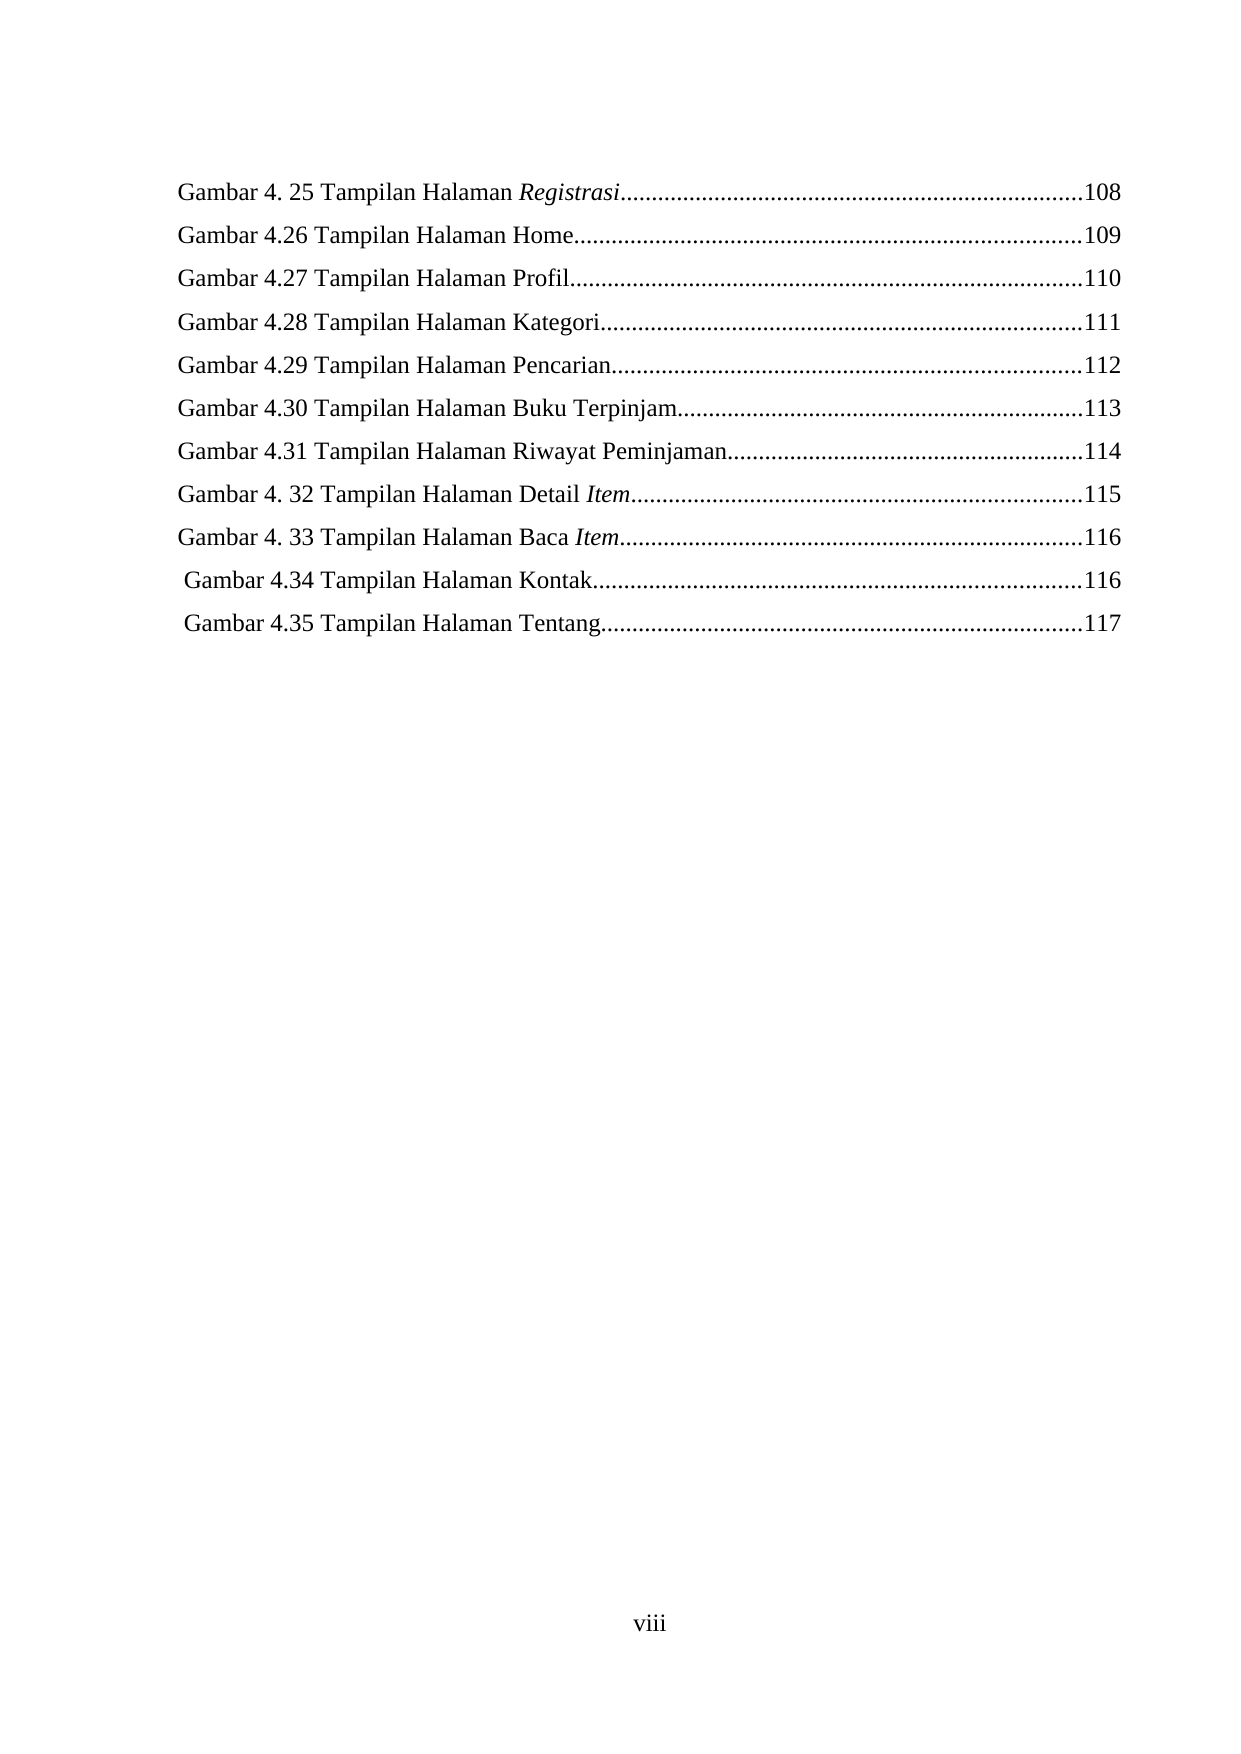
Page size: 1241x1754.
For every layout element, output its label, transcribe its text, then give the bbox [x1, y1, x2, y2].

text Gambar 4. 25 Tampilan Halaman Registrasi 108 [177, 177, 1122, 206]
text Gambar 4.28 Tampilan Halaman Kategori 111 [177, 307, 1122, 335]
text Gambar 4.30 Tampilan Halaman Buku Terpinjam 113 [177, 393, 1122, 422]
text Gambar 4. 33 Tampilan Halaman Baca Item 116 [177, 522, 1122, 551]
text Gambar 4. 32 Tampilan Halaman Detail Item 115 [177, 479, 1122, 508]
text Gambar 4.27 Tampilan Halaman Profil 110 [177, 263, 1122, 292]
text Gambar 4.34 Tampilan Halaman Kontak 116 [177, 565, 1122, 594]
text Gambar 4.26 Tampilan Halaman Home 109 [177, 220, 1122, 249]
text Gambar 4.29 Tampilan Halaman Pencarian 112 [177, 350, 1122, 378]
text Gambar 4.31 Tampilan Halaman Riwayat Peminjaman 114 [177, 436, 1122, 465]
text Gambar 4.35 Tampilan Halaman Tentang 117 [177, 608, 1122, 637]
